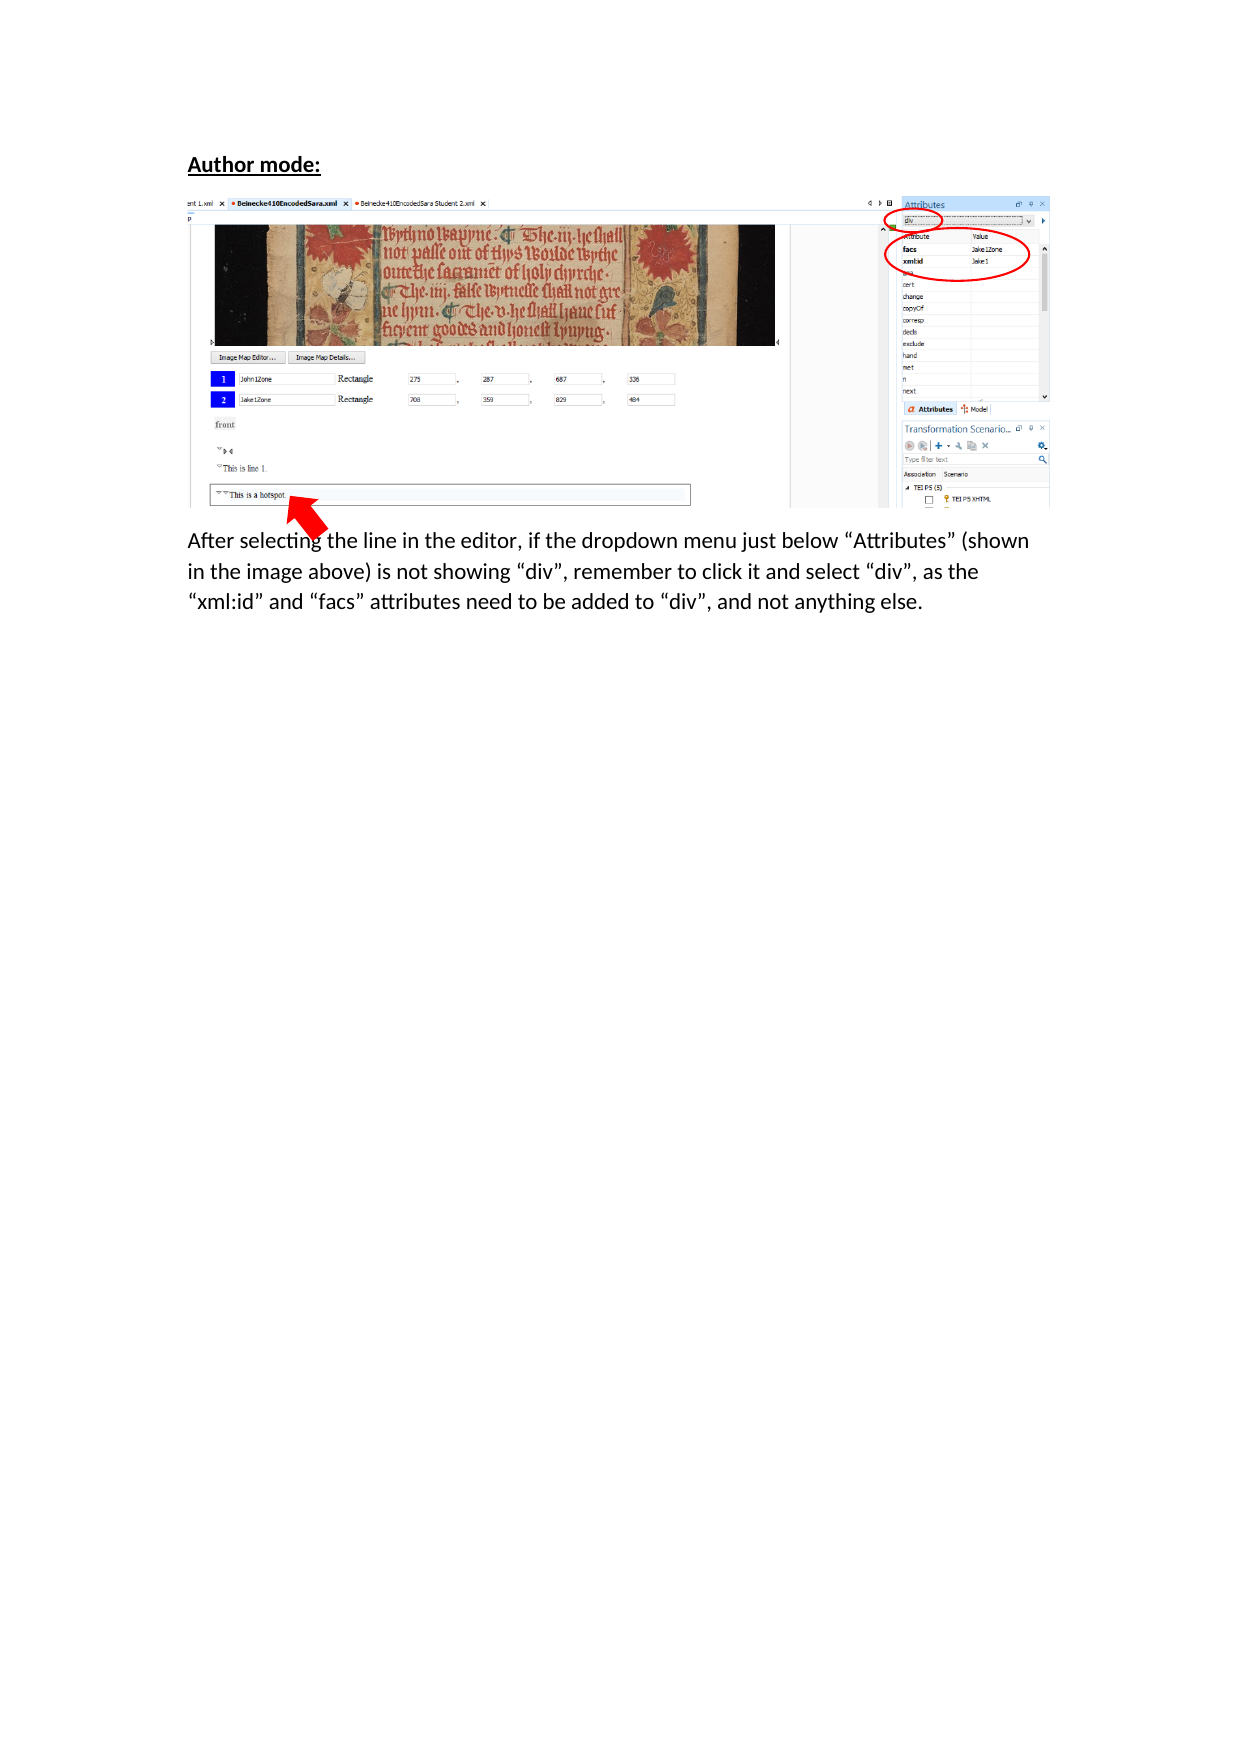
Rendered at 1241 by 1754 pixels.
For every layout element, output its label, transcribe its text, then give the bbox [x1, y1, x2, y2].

text After selecting the line in the editor, if the dropdown menu just below “Attributes” (shown in the image above) is not showing “div”, remember to click it and select “div”, as the “xml:id” and “facs” attributes need to be added to “div”, and not anything else. [187, 527, 1053, 615]
text Author mode: [187, 150, 1053, 178]
picture [187, 196, 1054, 508]
